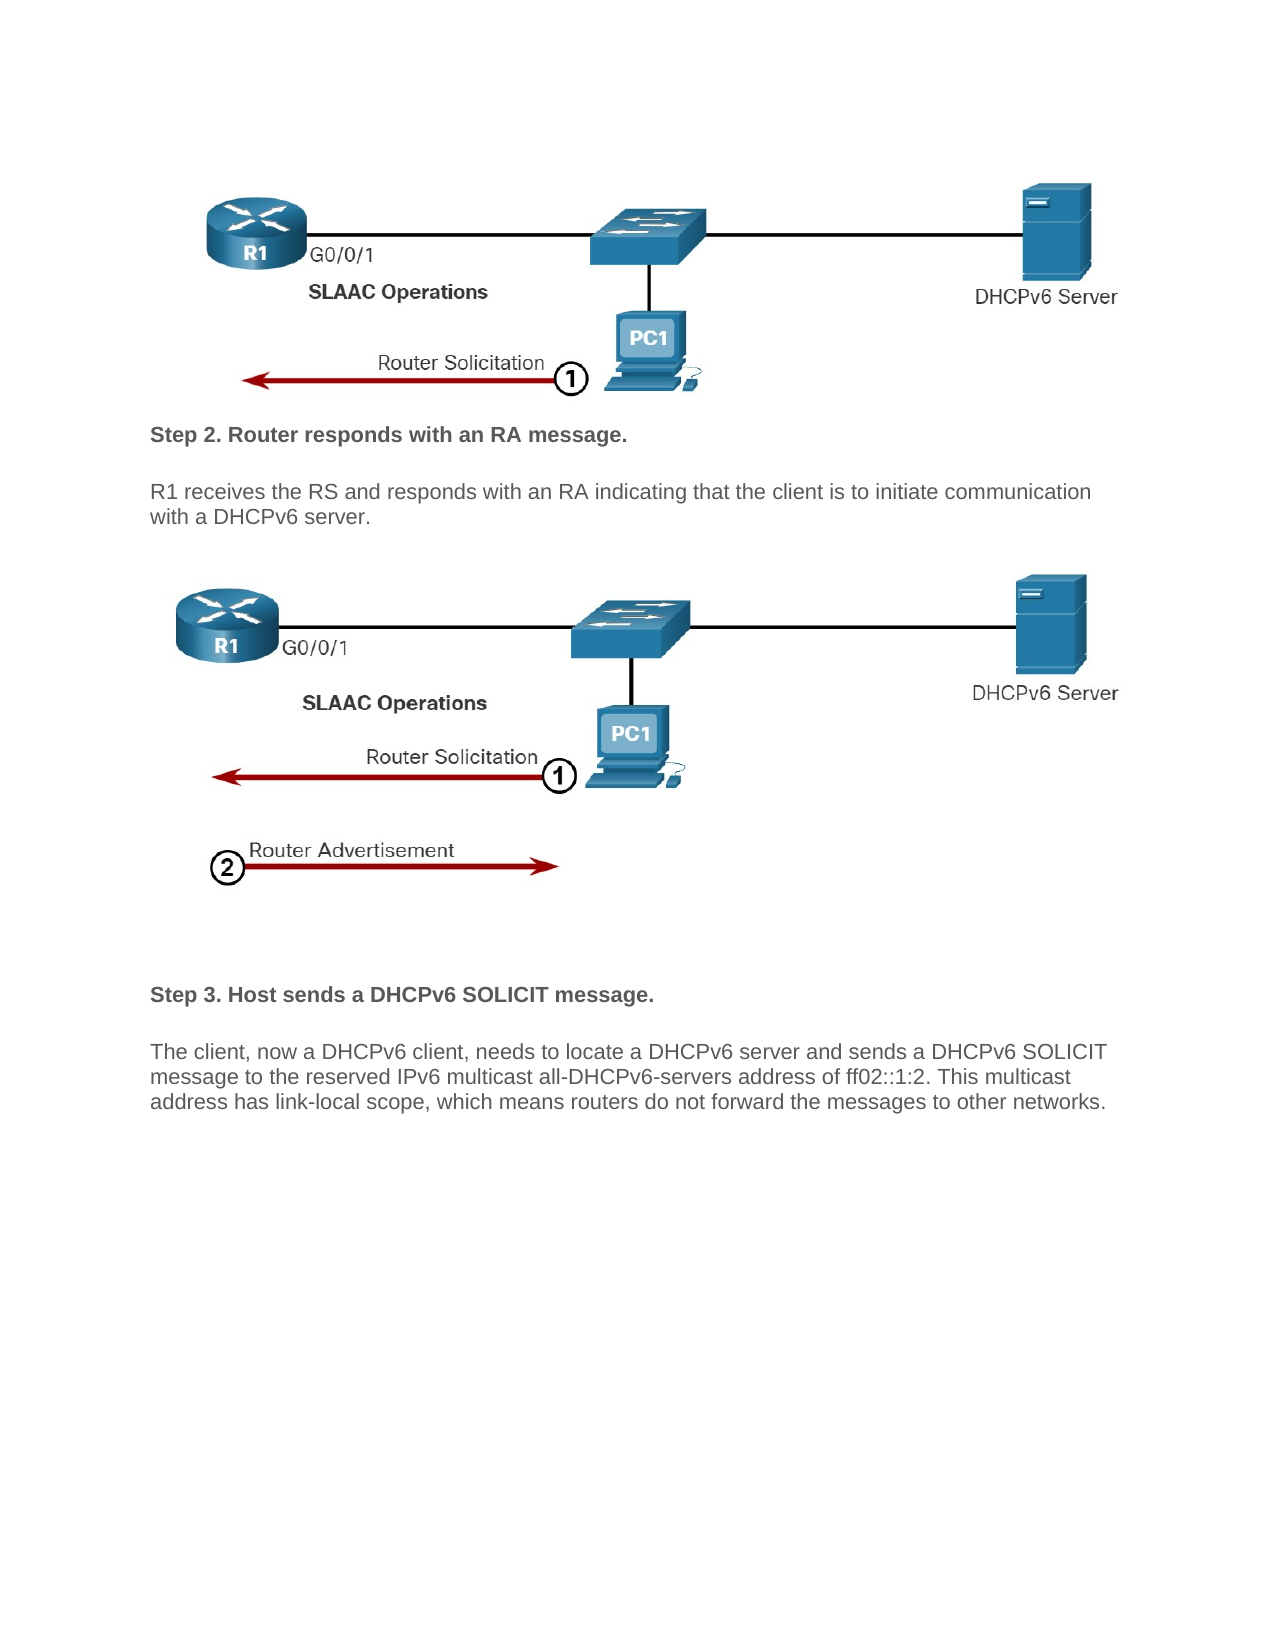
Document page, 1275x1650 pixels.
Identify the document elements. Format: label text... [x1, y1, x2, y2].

picture [150, 150, 1125, 404]
text R1 receives the RS and responds with an RA indicating that the client is to initiate communication with a DHCPv6 server. [150, 479, 1125, 529]
picture [150, 560, 1125, 895]
text The client, now a DHCPv6 client, needs to locate a DHCPv6 server and sends a DHCPv6 SOLICIT message to the reserved IPv6 multicast all-DHCPv6-servers address of ff02::1:2. This multicast address has link-local scope, which means routers do not forward the messages to other networks. [150, 1038, 1125, 1114]
text Step 3. Host sends a DHCPv6 SOLICIT message. [150, 982, 1125, 1007]
text Step 2. Router responds with an RA message. [150, 422, 1125, 447]
